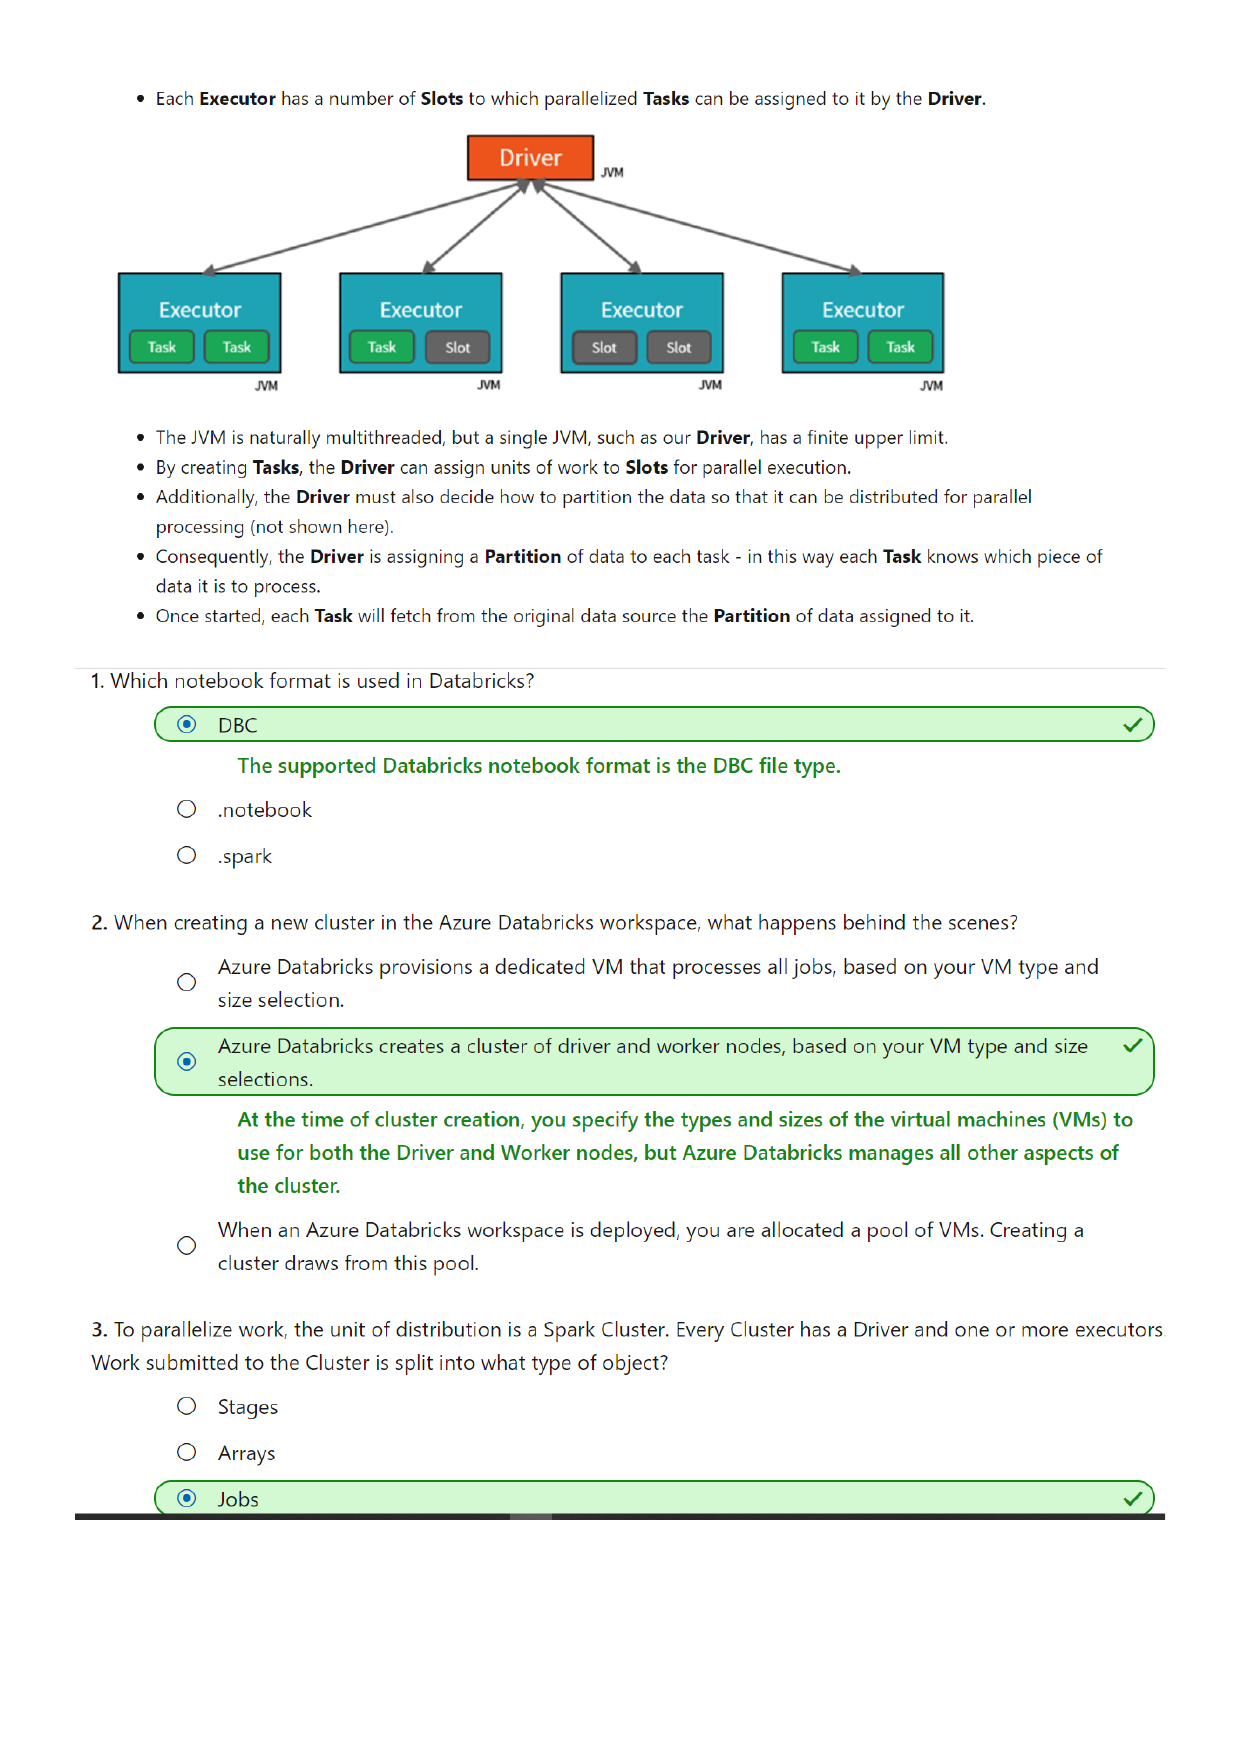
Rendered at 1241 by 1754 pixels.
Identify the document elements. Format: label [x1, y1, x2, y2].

picture [75, 75, 1131, 647]
picture [75, 665, 1166, 1520]
